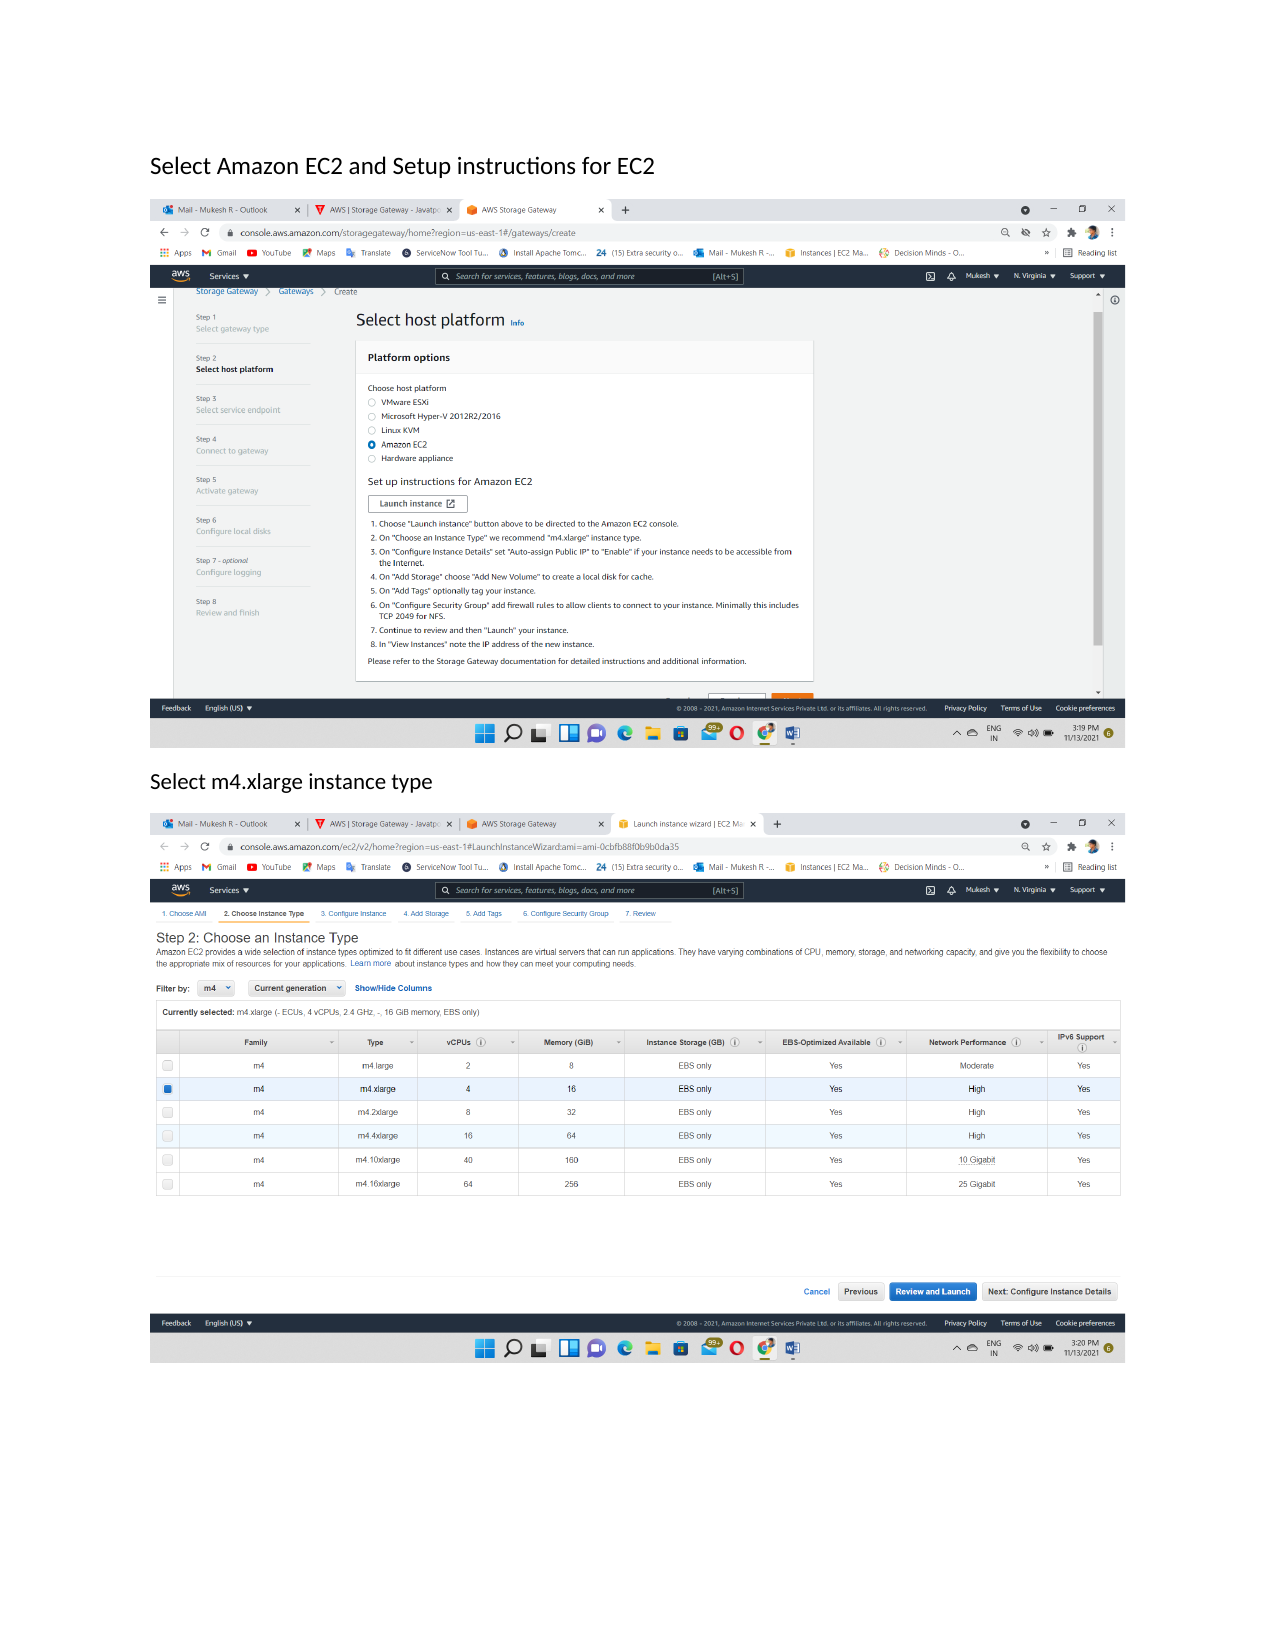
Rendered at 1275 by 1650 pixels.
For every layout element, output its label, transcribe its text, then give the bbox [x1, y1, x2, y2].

picture [150, 813, 1125, 1363]
text Select m4.xlarge instance type [150, 767, 1125, 795]
picture [150, 199, 1125, 748]
text Select Amazon EC2 and Setup instructions for EC2 [150, 150, 1125, 181]
